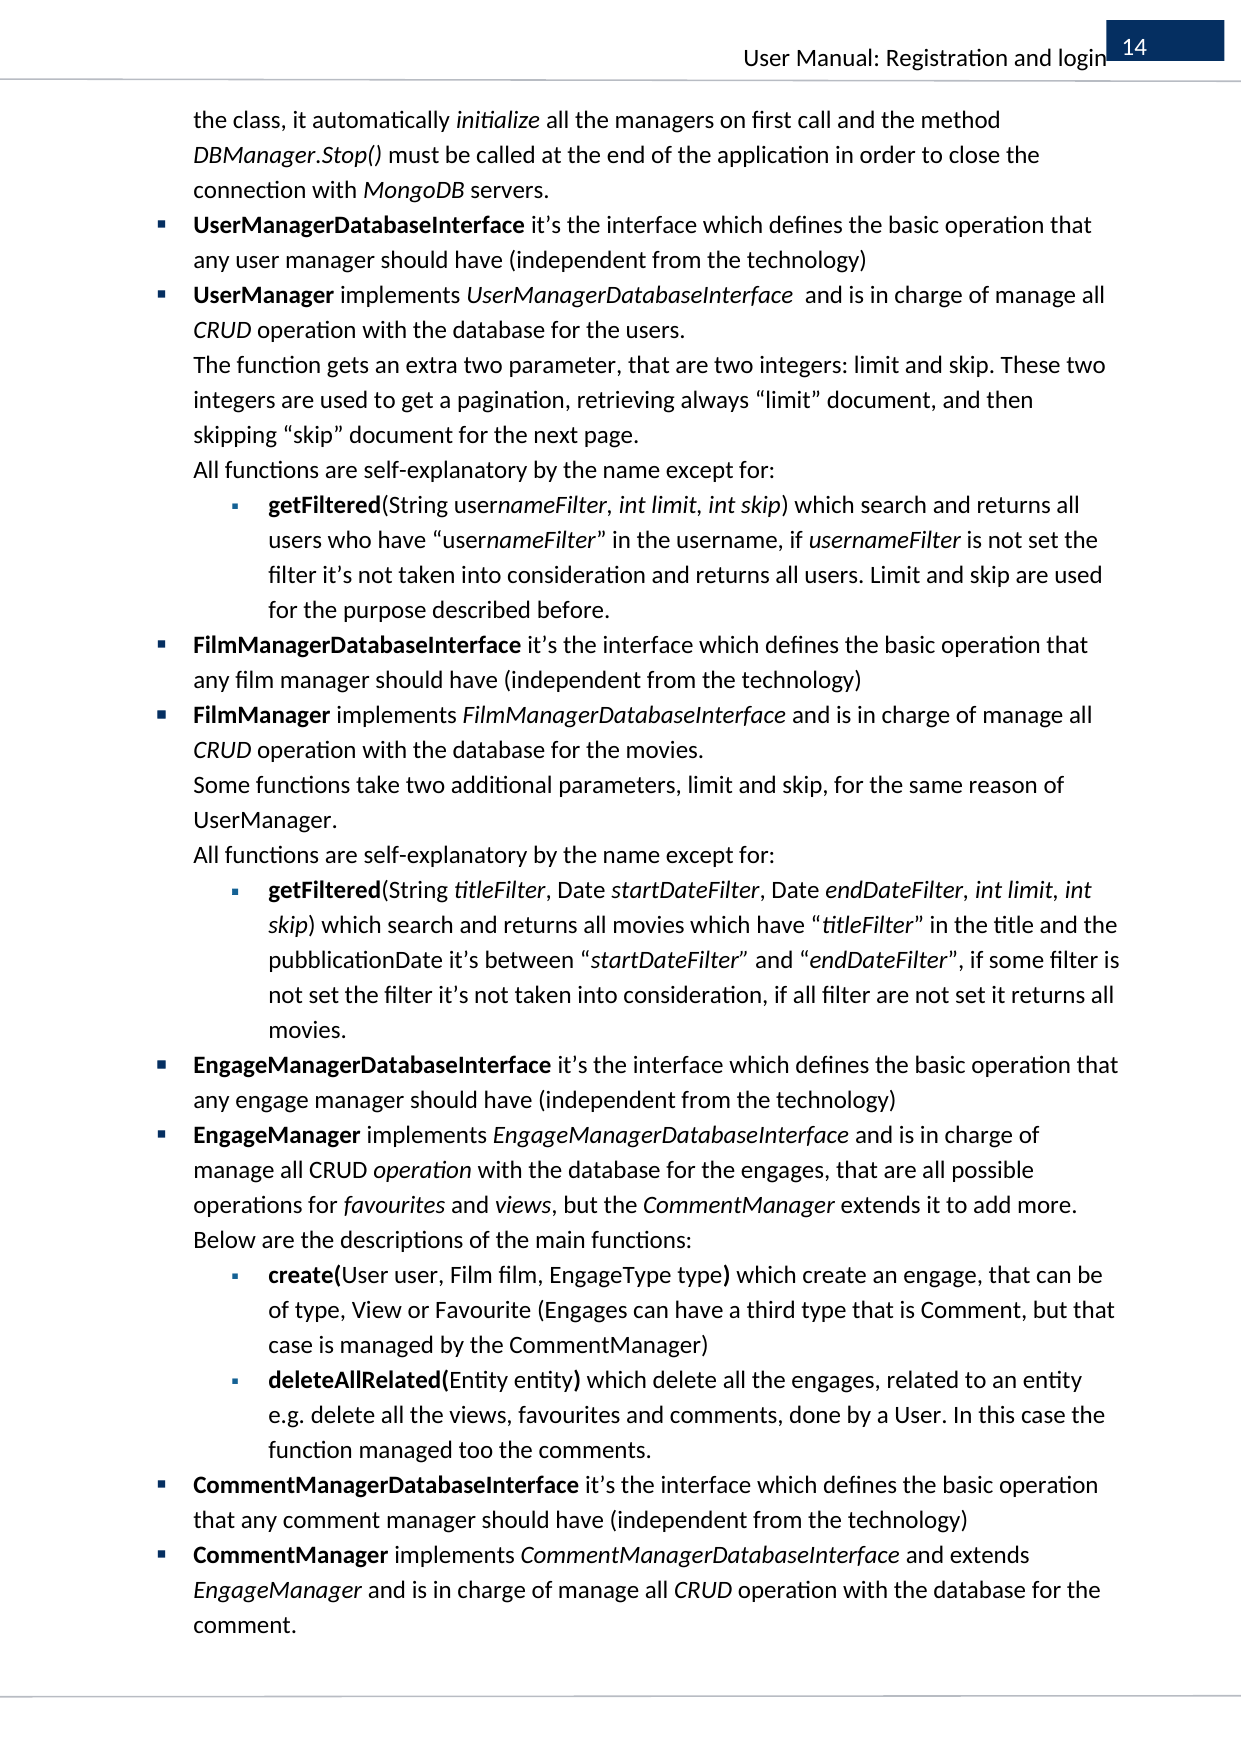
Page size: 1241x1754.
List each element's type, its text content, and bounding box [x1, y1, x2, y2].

list create(User user, Film film, EngageType type) which create an engage, that can be of type, View or Favourite (Engages can have a third type that is Comment, but that case is managed by the CommentManager) [231, 1259, 1122, 1360]
list FilmManagerDatabaseInterface it’s the interface which defines the basic operation that any film manager should have (independent from the technology) [156, 629, 1122, 695]
list All functions are self-explanatory by the name except for: [193, 839, 1122, 870]
list deleteAllRelated(Entity entity) which delete all the engages, related to an entity e.g. delete all the views, favourites and comments, done by a User. In this case the function managed too the comments. [231, 1364, 1122, 1465]
list Some functions take two additional parameters, limit and skip, for the same reason of UserManager. [193, 769, 1122, 835]
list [156, 104, 1122, 205]
list EngageManagerDatabaseInterface it’s the interface which defines the basic operation that any engage manager should have (independent from the technology) [156, 1049, 1122, 1115]
list CommentManagerDatabaseInterface it’s the interface which defines the basic operation that any comment manager should have (independent from the technology) [156, 1469, 1122, 1535]
list FilmManager implements FilmManagerDatabaseInterface and is in charge of manage all CRUD operation with the database for the movies. [156, 699, 1122, 765]
list UserManager implements UserManagerDatabaseInterface and is in charge of manage all CRUD operation with the database for the users. [156, 279, 1122, 345]
list UserManagerDatabaseInterface it’s the interface which defines the basic operation that any user manager should have (independent from the technology) [156, 209, 1122, 275]
list The function gets an extra two parameter, that are two integers: limit and skip. These two integers are used to get a pagination, retrieving always “limit” document, and then skipping “skip” document for the next page. [193, 349, 1122, 450]
list EngageManager implements EngageManagerDatabaseInterface and is in charge of manage all CRUD operation with the database for the engages, that are all possible operations for favourites and views, but the CommentManager extends it to add more. Below are the descriptions of the main functions: [156, 1119, 1122, 1255]
list CommentManager implements CommentManagerDatabaseInterface and extends EngageManager and is in charge of manage all CRUD operation with the database for the comment. [156, 1539, 1122, 1640]
list getFiltered(String usernameFilter, int limit, int skip) which search and returns all users who have “usernameFilter” in the username, if usernameFilter is not set the filter it’s not taken into consideration and returns all users. Limit and skip are used for the purpose described before. [231, 489, 1122, 625]
list getFiltered(String titleFilter, Date startDateFilter, Date endDateFilter, int limit, int skip) which search and returns all movies which have “titleFilter” in the title and the pubblicationDate it’s between “startDateFilter” and “endDateFilter”, if some filter is not set the filter it’s not taken into consideration, if all filter are not set it returns all movies. [231, 874, 1122, 1045]
list All functions are self-explanatory by the name except for: [193, 454, 1122, 485]
